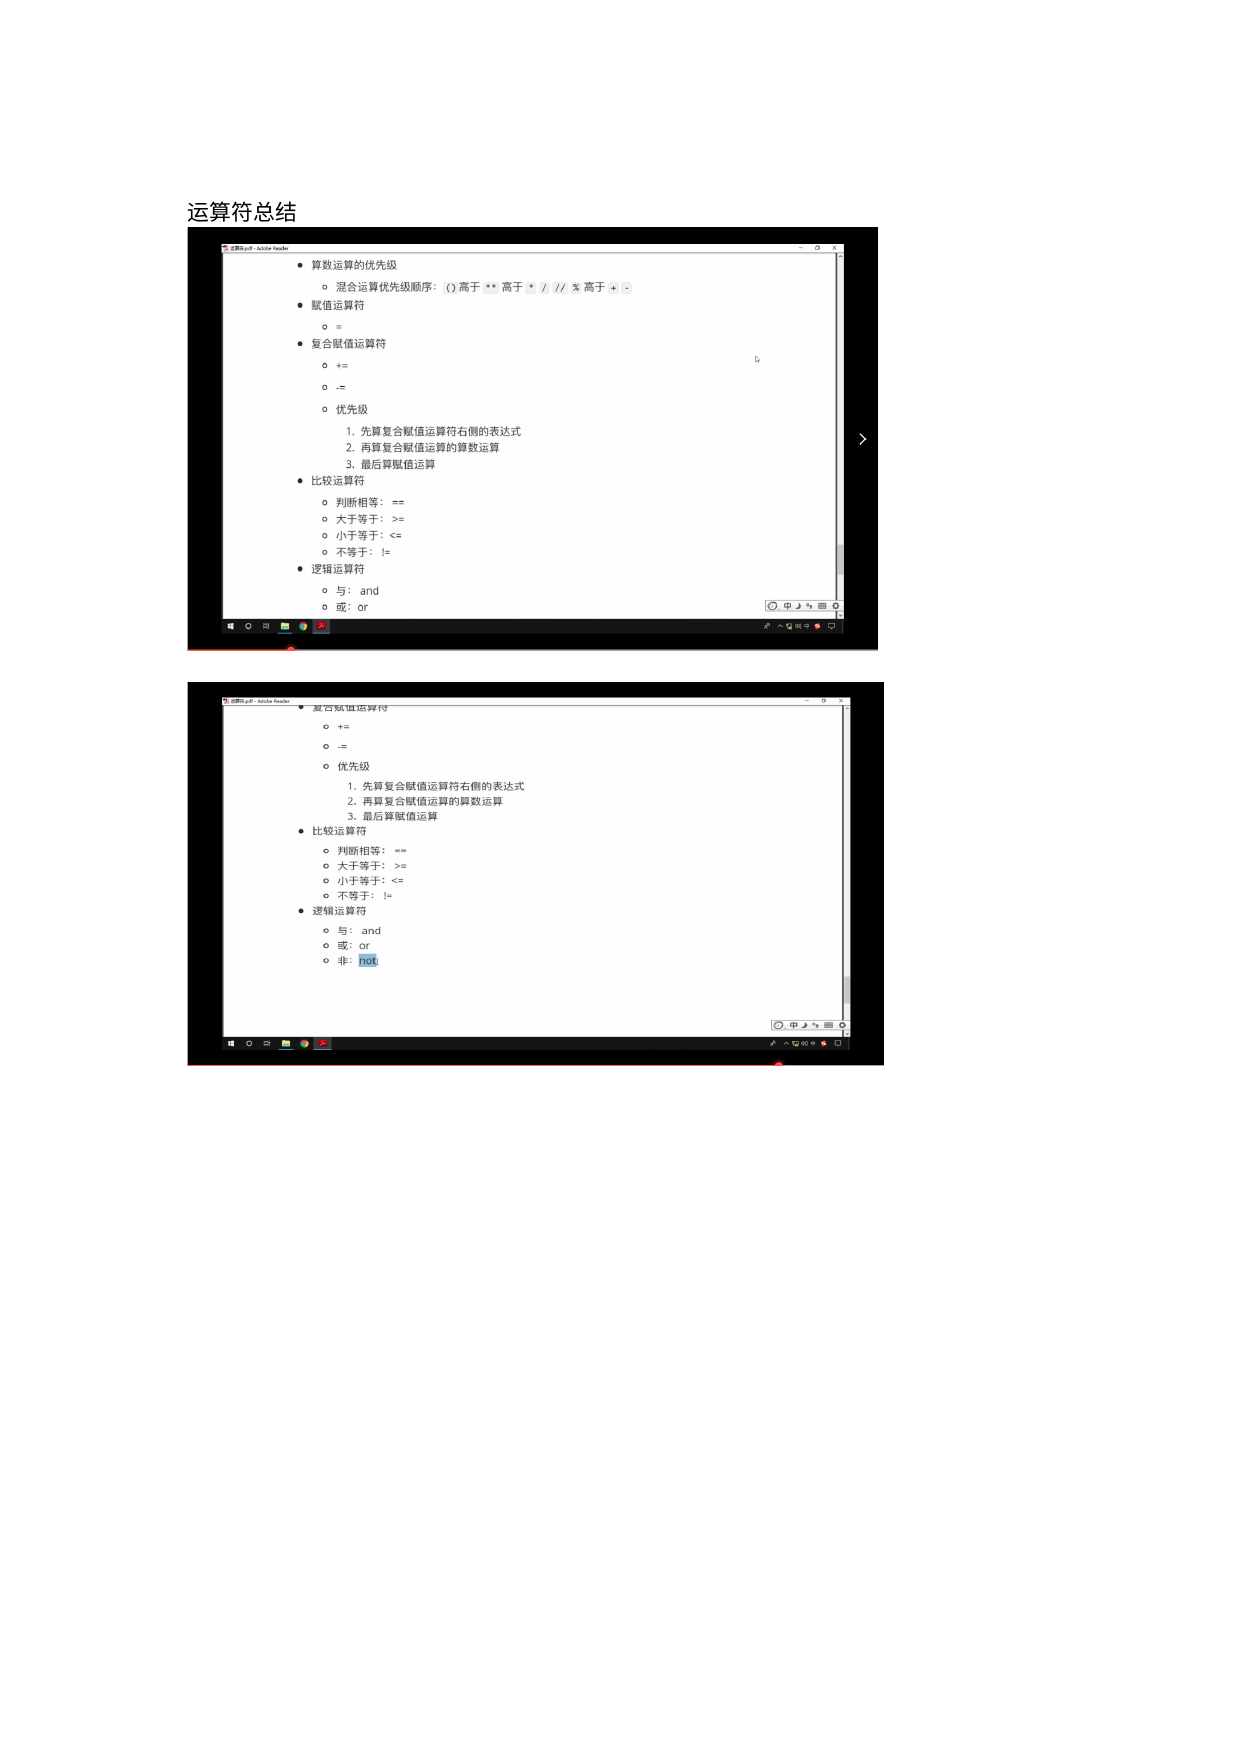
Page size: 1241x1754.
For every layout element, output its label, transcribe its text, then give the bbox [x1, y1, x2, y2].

text 运算符总结 [187, 194, 1053, 227]
picture [187, 682, 884, 1066]
picture [187, 227, 878, 651]
